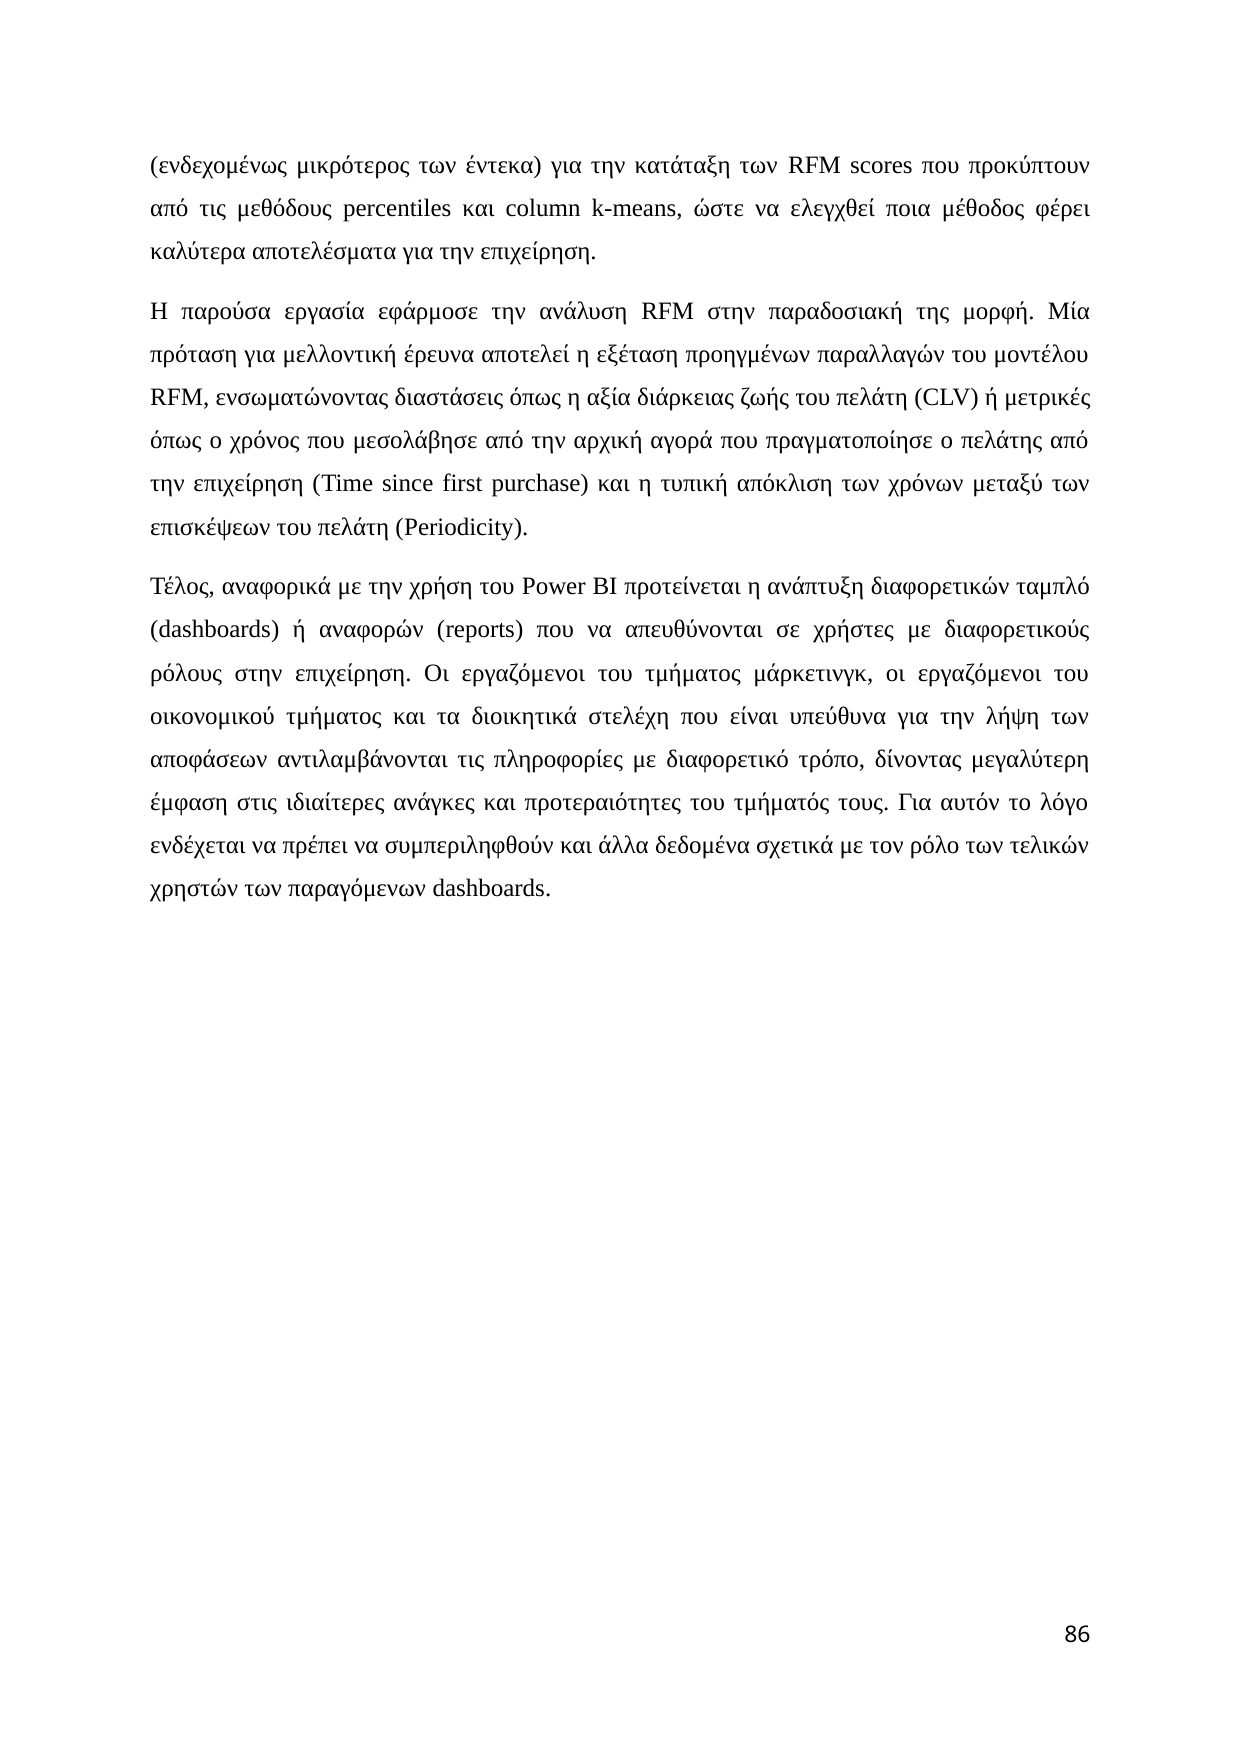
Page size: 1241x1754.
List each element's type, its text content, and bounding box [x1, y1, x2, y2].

text Τέλος, αναφορικά με την χρήση του Power BI προτείνεται η ανάπτυξη διαφορετικών ταμπλό (dashboards) ή αναφορών (reports) που να απευθύνονται σε χρήστες με διαφορετικούς ρόλους στην επιχείρηση. Οι εργαζόμενοι του τμήματος μάρκετινγκ, οι εργαζόμενοι του οικονομικού τμήματος και τα διοικητικά στελέχη που είναι υπεύθυνα για την λήψη των αποφάσεων αντιλαμβάνονται τις πληροφορίες με διαφορετικό τρόπο, δίνοντας μεγαλύτερη έμφαση στις ιδιαίτερες ανάγκες και προτεραιότητες του τμήματός τους. Για αυτόν το λόγο ενδέχεται να πρέπει να συμπεριληφθούν και άλλα δεδομένα σχετικά με τον ρόλο των τελικών χρηστών των παραγόμενων dashboards. [150, 571, 1090, 902]
text Η παρούσα εργασία εφάρμοσε την ανάλυση RFM στην παραδοσιακή της μορφή. Μία πρόταση για μελλοντική έρευνα αποτελεί η εξέταση προηγμένων παραλλαγών του μοντέλου RFM, ενσωματώνοντας διαστάσεις όπως η αξία διάρκειας ζωής του πελάτη (CLV) ή μετρικές όπως ο χρόνος που μεσολάβησε από την αρχική αγορά που πραγματοποίησε ο πελάτης από την επιχείρηση (Time since first purchase) και η τυπική απόκλιση των χρόνων μεταξύ των επισκέψεων του πελάτη (Periodicity). [150, 296, 1090, 540]
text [150, 150, 1090, 265]
